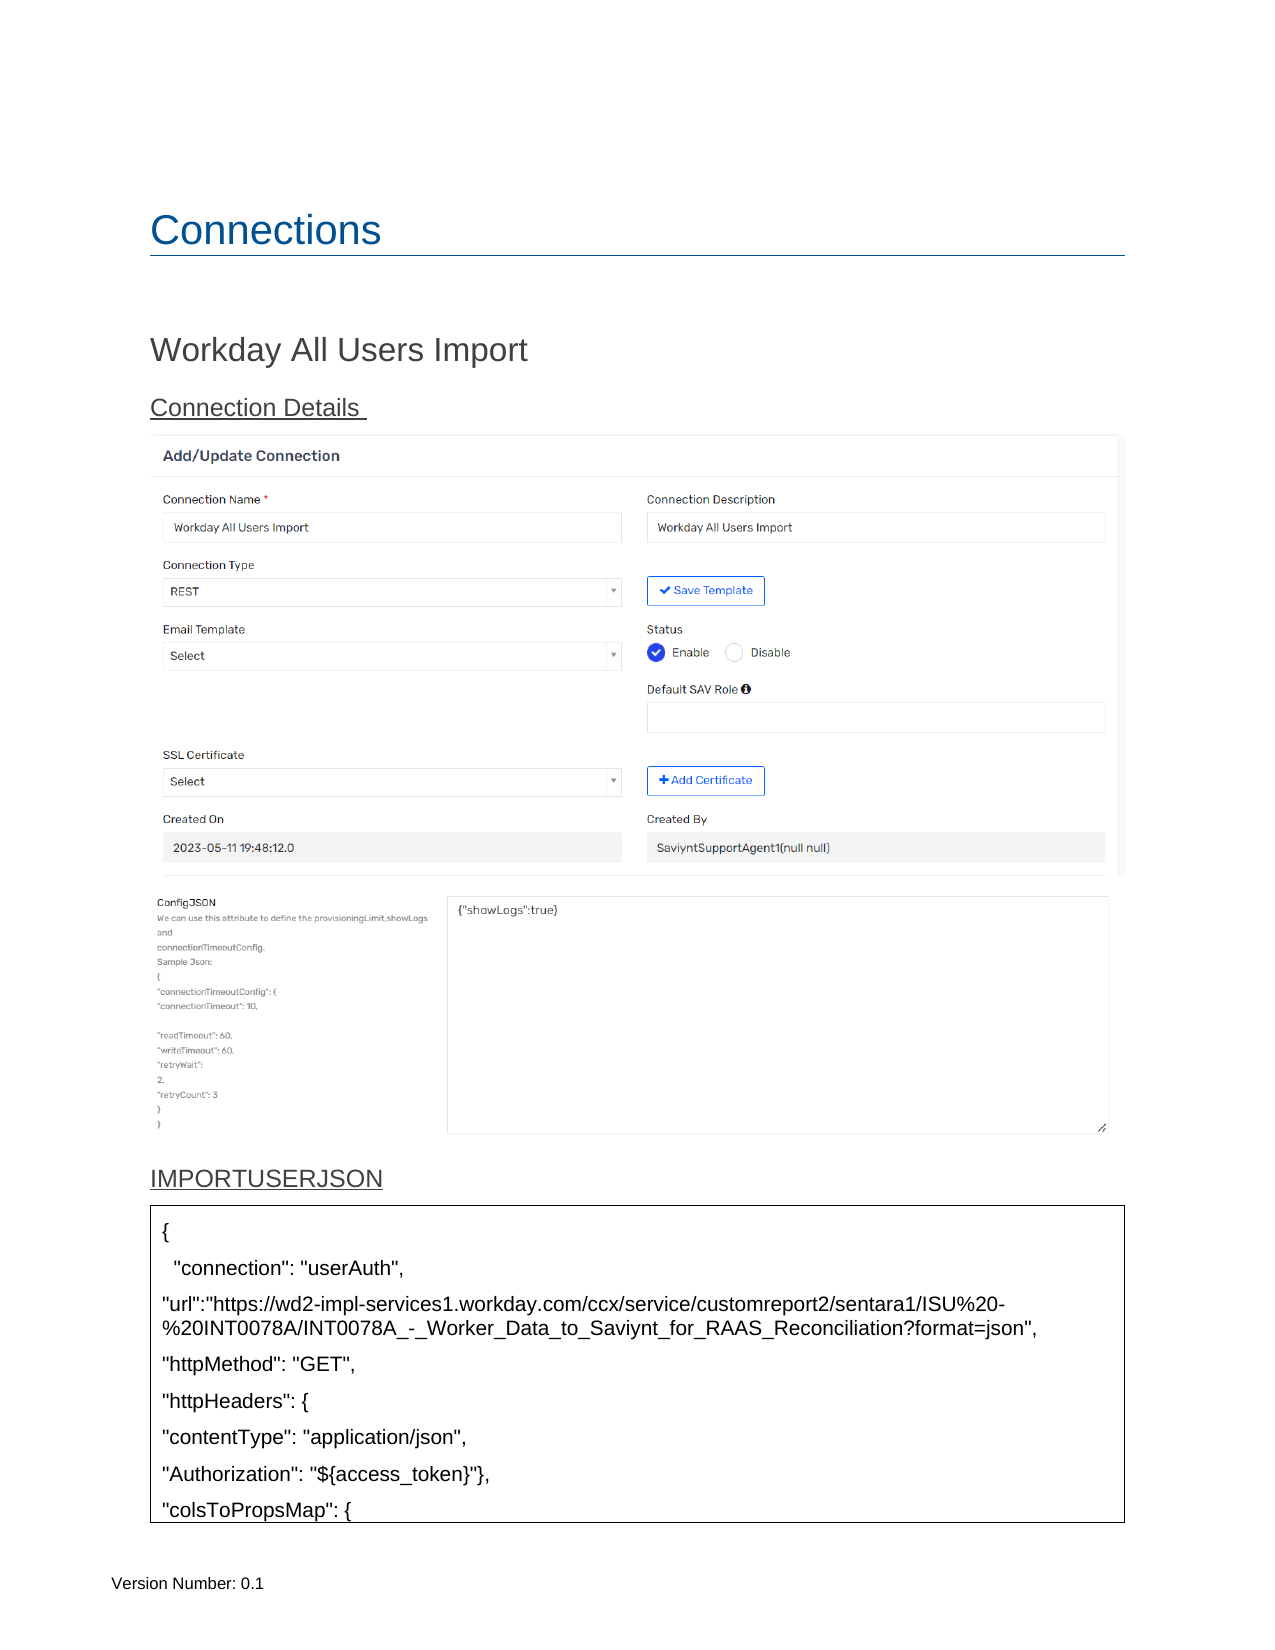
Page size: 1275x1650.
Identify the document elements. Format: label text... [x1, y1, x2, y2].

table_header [151, 1206, 1124, 1522]
picture [150, 434, 1125, 876]
subtitle IMPORTUSERJSON [150, 1164, 1125, 1193]
subtitle Connections [150, 205, 1125, 255]
subtitle Connection Details [150, 393, 1125, 422]
subtitle Workday All Users Import [150, 330, 1125, 368]
picture [150, 888, 1125, 1139]
